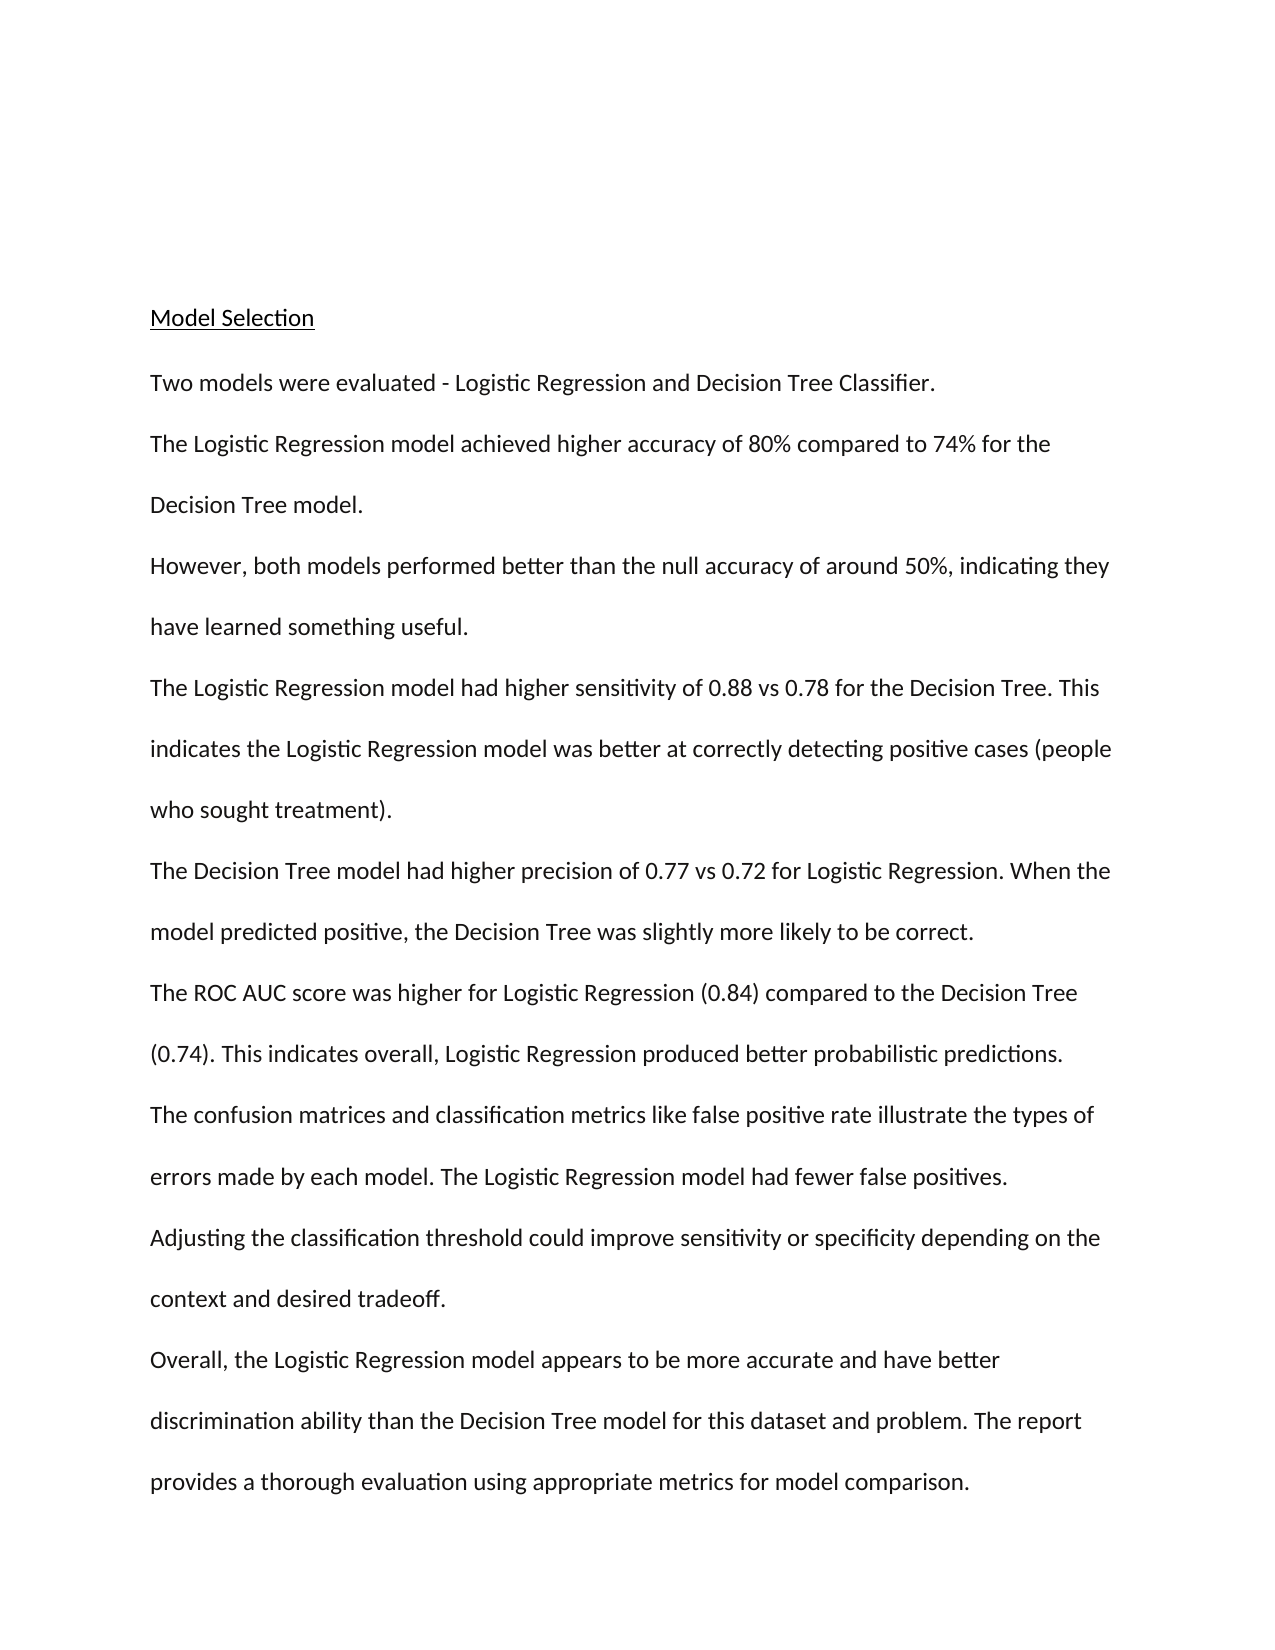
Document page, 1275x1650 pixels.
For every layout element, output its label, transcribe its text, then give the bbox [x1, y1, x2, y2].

text The ROC AUC score was higher for Logistic Regression (0.84) compared to the Decision Tree (0.74). This indicates overall, Logistic Regression produced better probabilistic predictions. [150, 978, 1125, 1069]
text Adjusting the classification threshold could improve sensitivity or specificity depending on the context and desired tradeoff. [150, 1222, 1125, 1313]
text Two models were evaluated - Logistic Regression and Decision Tree Classifier. [150, 367, 1125, 398]
text The Logistic Regression model had higher sensitivity of 0.88 vs 0.78 for the Decision Tree. This indicates the Logistic Regression model was better at correctly detecting positive cases (people who sought treatment). [150, 672, 1125, 825]
text The confusion matrices and classification metrics like false positive rate illustrate the types of errors made by each model. The Logistic Regression model had fewer false positives. [150, 1100, 1125, 1191]
text Model Selection [150, 303, 1125, 333]
text However, both models performed better than the null accuracy of around 50%, indicating they have learned something useful. [150, 550, 1125, 642]
text The Logistic Regression model achieved higher accuracy of 80% compared to 74% for the Decision Tree model. [150, 428, 1125, 520]
text Overall, the Logistic Regression model appears to be more accurate and have better discrimination ability than the Decision Tree model for this dataset and problem. The report provides a thorough evaluation using appropriate metrics for model comparison. [150, 1344, 1125, 1496]
text The Decision Tree model had higher precision of 0.77 vs 0.72 for Logistic Regression. When the model predicted positive, the Decision Tree was slightly more likely to be correct. [150, 856, 1125, 947]
